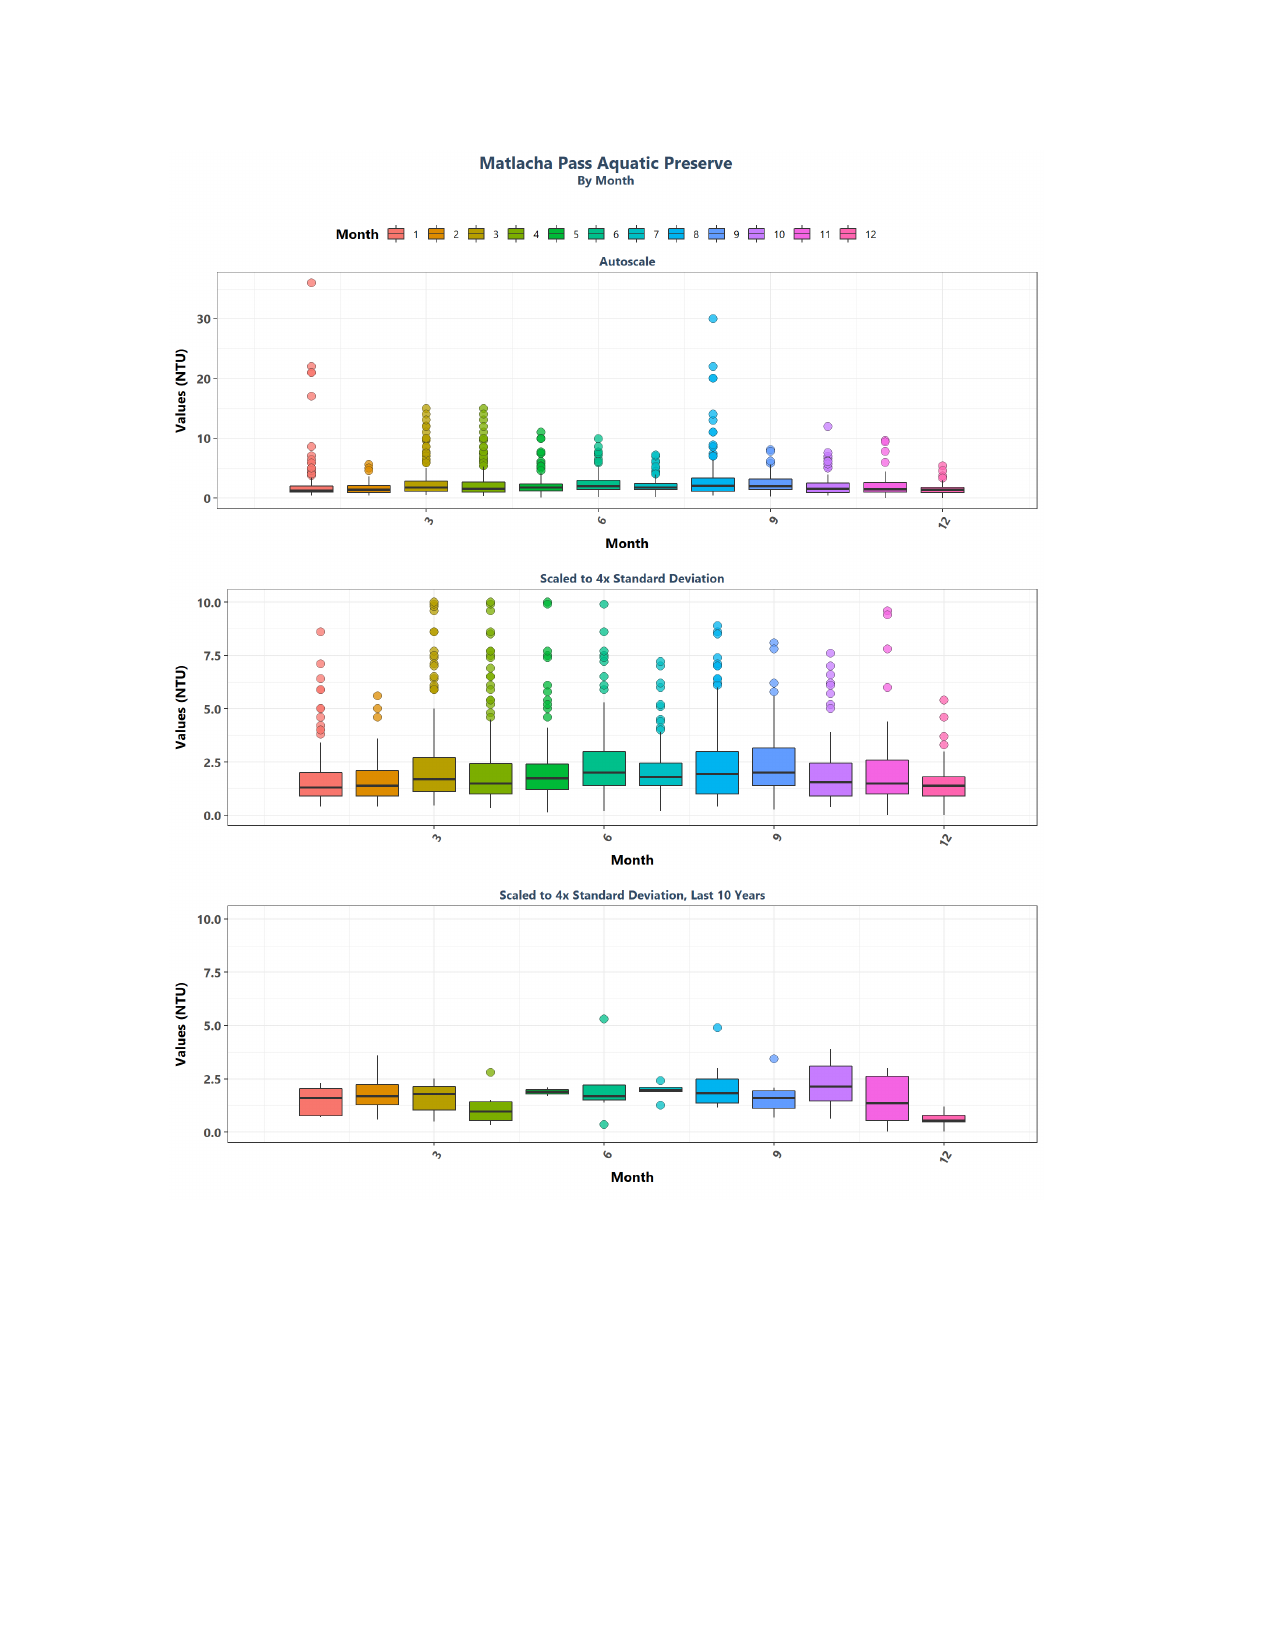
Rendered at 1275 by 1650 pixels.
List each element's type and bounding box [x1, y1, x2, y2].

picture [168, 150, 1044, 1200]
